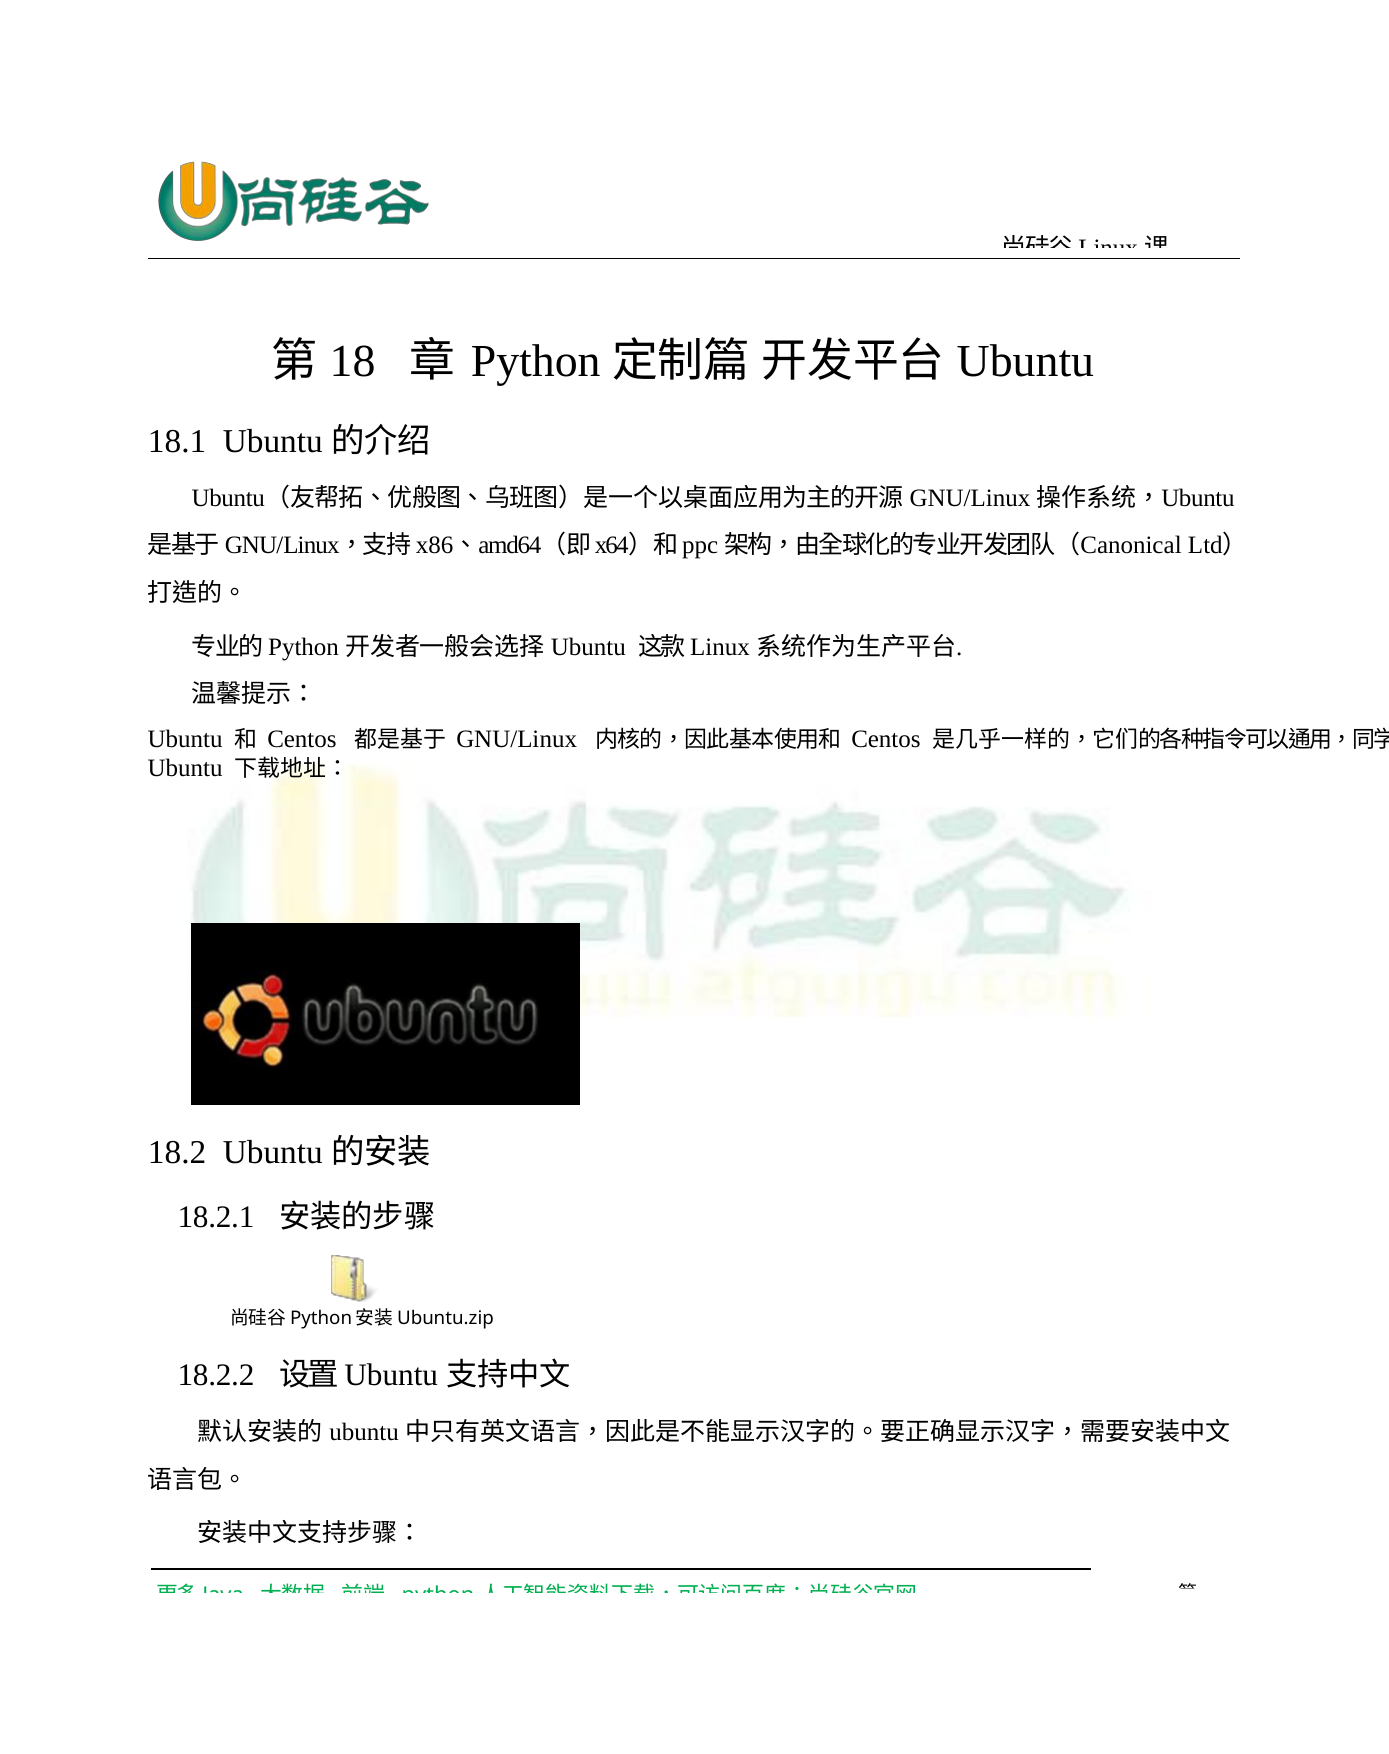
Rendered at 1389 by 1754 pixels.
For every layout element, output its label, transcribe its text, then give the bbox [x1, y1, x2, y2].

text Ubuntu（友帮拓、优般图、乌班图）是一个以桌面应用为主的开源 GNU/Linux 操作系统，Ubuntu 是基于 GNU/Linux，支持 x86、amd64（即 x64）和 ppc 架构，由全球化的专业开发团队（Canonical Ltd） 打造的。 [148, 479, 1254, 609]
picture [147, 153, 436, 249]
text 专业的 Python 开发者一般会选择 Ubuntu 这款 Linux 系统作为生产平台. 温馨提示： [191, 628, 979, 710]
subtitle 安装的步骤 [177, 1194, 1266, 1236]
text 默认安装的 ubuntu 中只有英文语言，因此是不能显示汉字的。要正确显示汉字，需要安装中文语言包。 [148, 1414, 1241, 1495]
subtitle 第 18 章 Python 定制篇 开发平台 Ubuntu [272, 328, 1266, 389]
subtitle 设置 Ubuntu 支持中文 [177, 1352, 1266, 1395]
subtitle Ubuntu 的介绍 [148, 417, 1266, 462]
subtitle Ubuntu 的安装 [148, 1128, 1266, 1173]
picture [330, 1255, 380, 1305]
text 尚硅谷Python安装Ubuntu.zip [230, 1252, 1266, 1330]
text 安装中文支持步骤： [198, 1514, 1266, 1549]
picture [147, 724, 1241, 1105]
